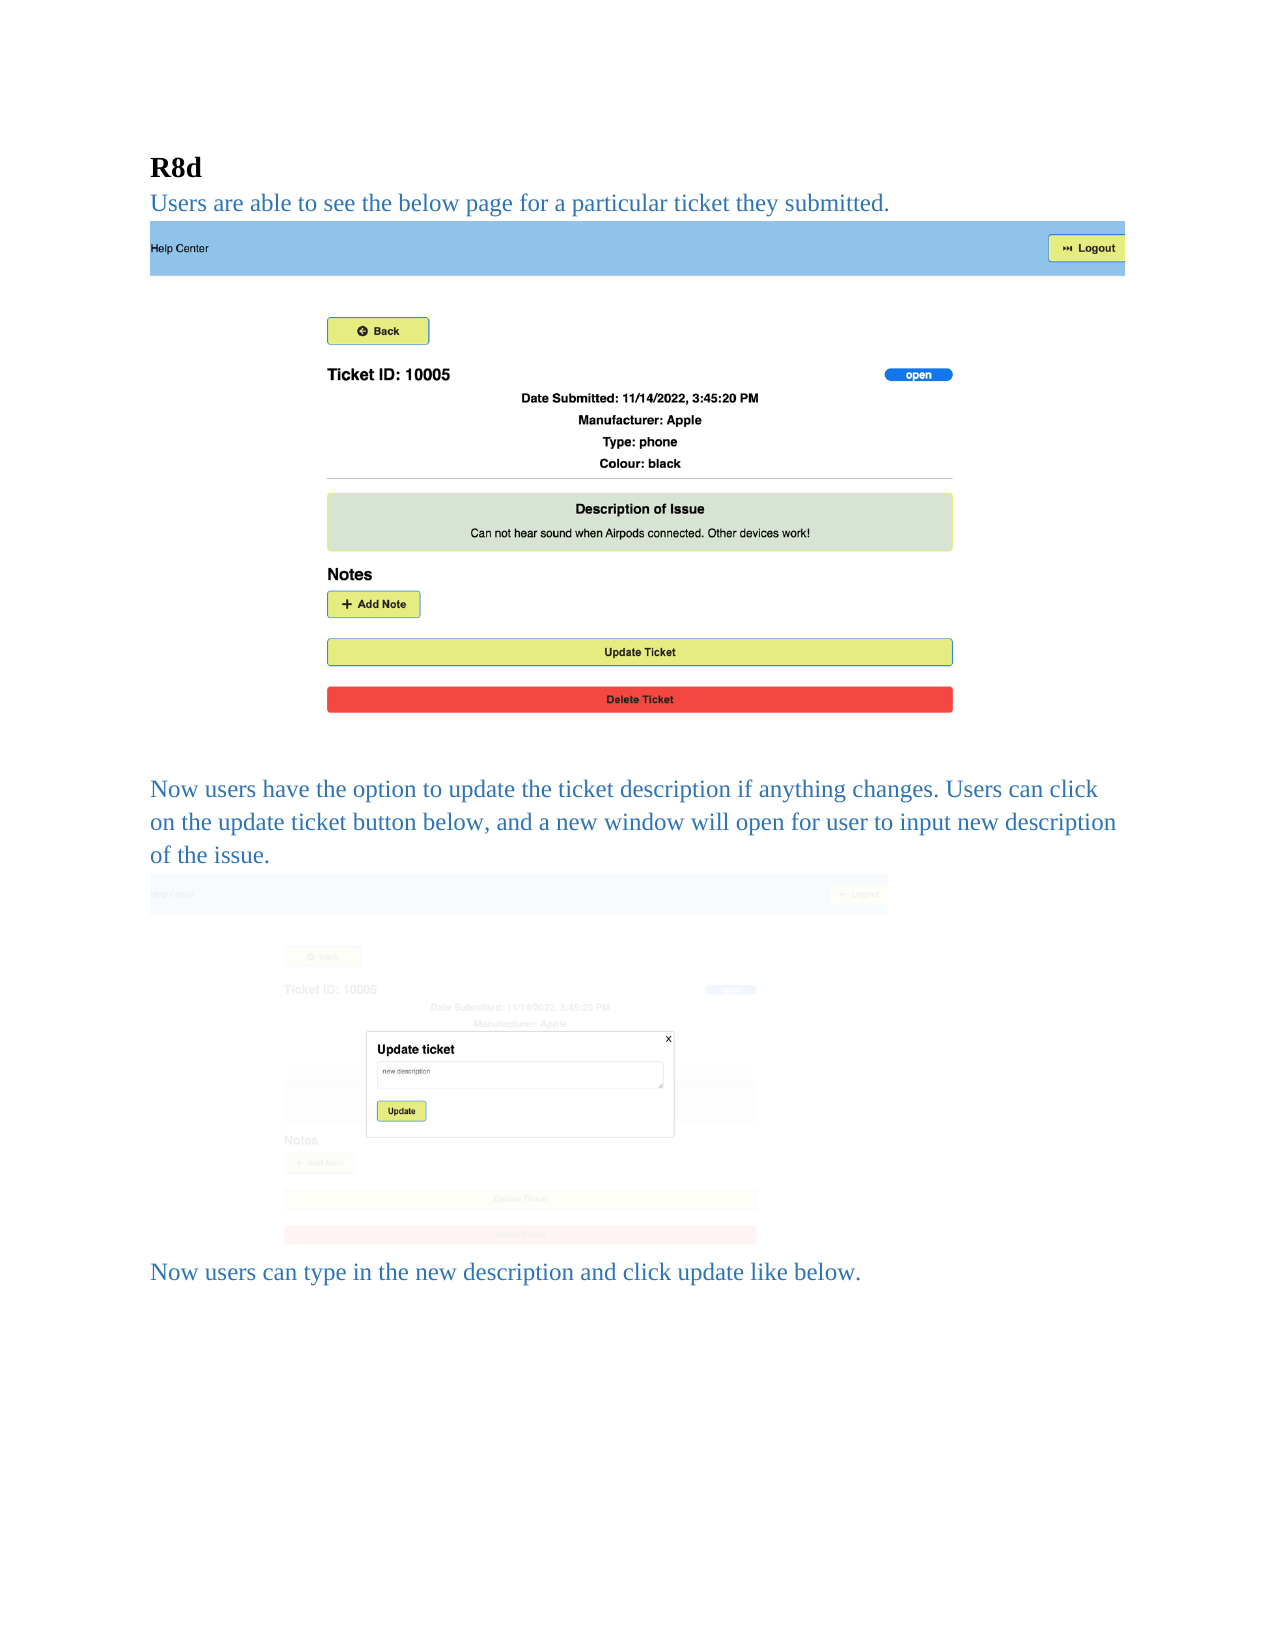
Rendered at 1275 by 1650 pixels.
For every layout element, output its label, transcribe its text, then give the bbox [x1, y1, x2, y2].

text Now users have the option to update the ticket description if anything changes. Users can click on the update ticket button below, and a new window will open for user to input new description of the issue. [150, 774, 1125, 869]
picture [150, 873, 888, 1253]
text Now users can type in the new description and click update like below. [150, 1257, 1125, 1286]
picture [150, 221, 1125, 732]
text R8d [150, 150, 1125, 183]
text Users are able to see the below page for a particular ticket they submitted. [150, 188, 1125, 217]
